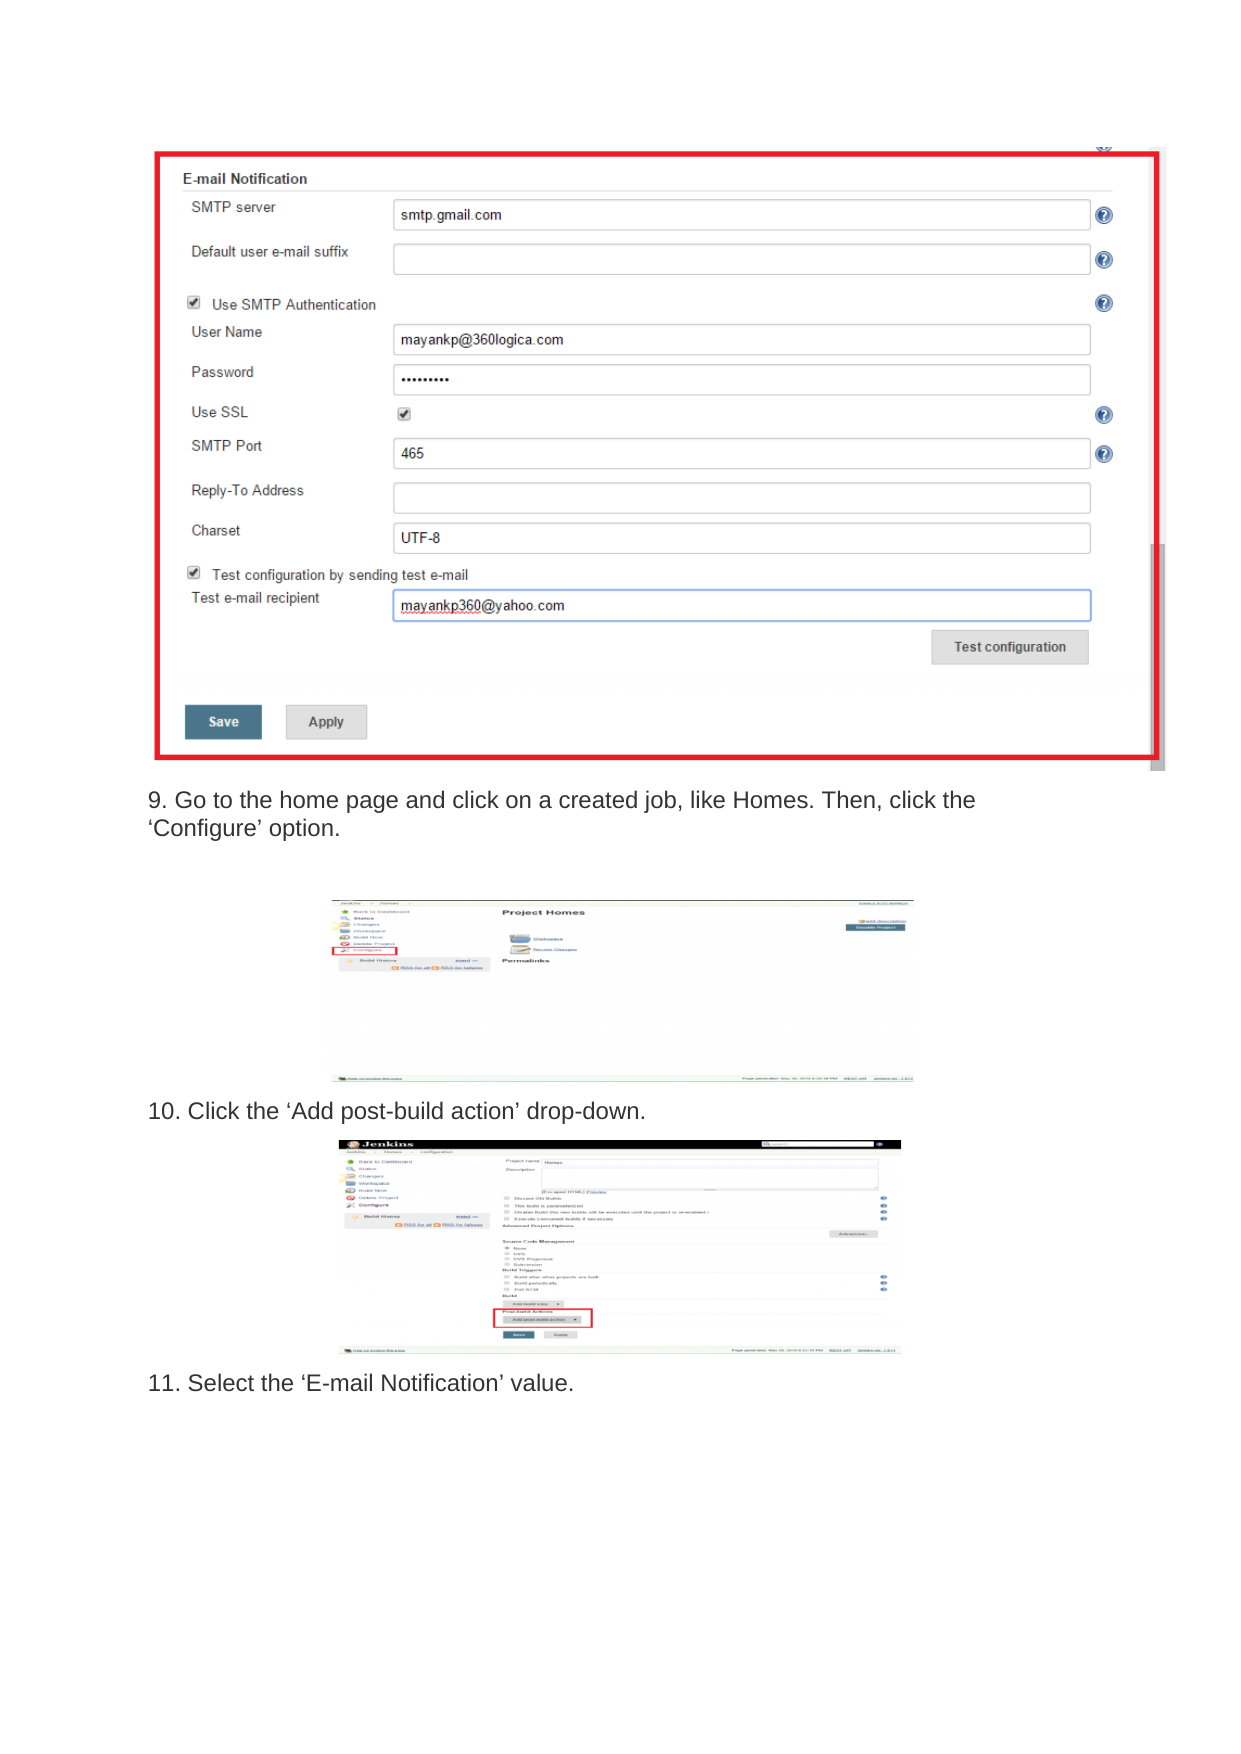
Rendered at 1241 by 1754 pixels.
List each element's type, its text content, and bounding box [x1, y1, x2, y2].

text 11. Select the ‘E-mail Notification’ value. [148, 1369, 1093, 1397]
picture [338, 1140, 902, 1354]
picture [147, 147, 1167, 771]
text 10. Click the ‘Add post-build action’ drop-down. [148, 1097, 1093, 1124]
text 9. Go to the home page and click on a created job, like Homes. Then, click the ‘Configure’ option. [148, 786, 1093, 841]
picture [326, 900, 914, 1082]
